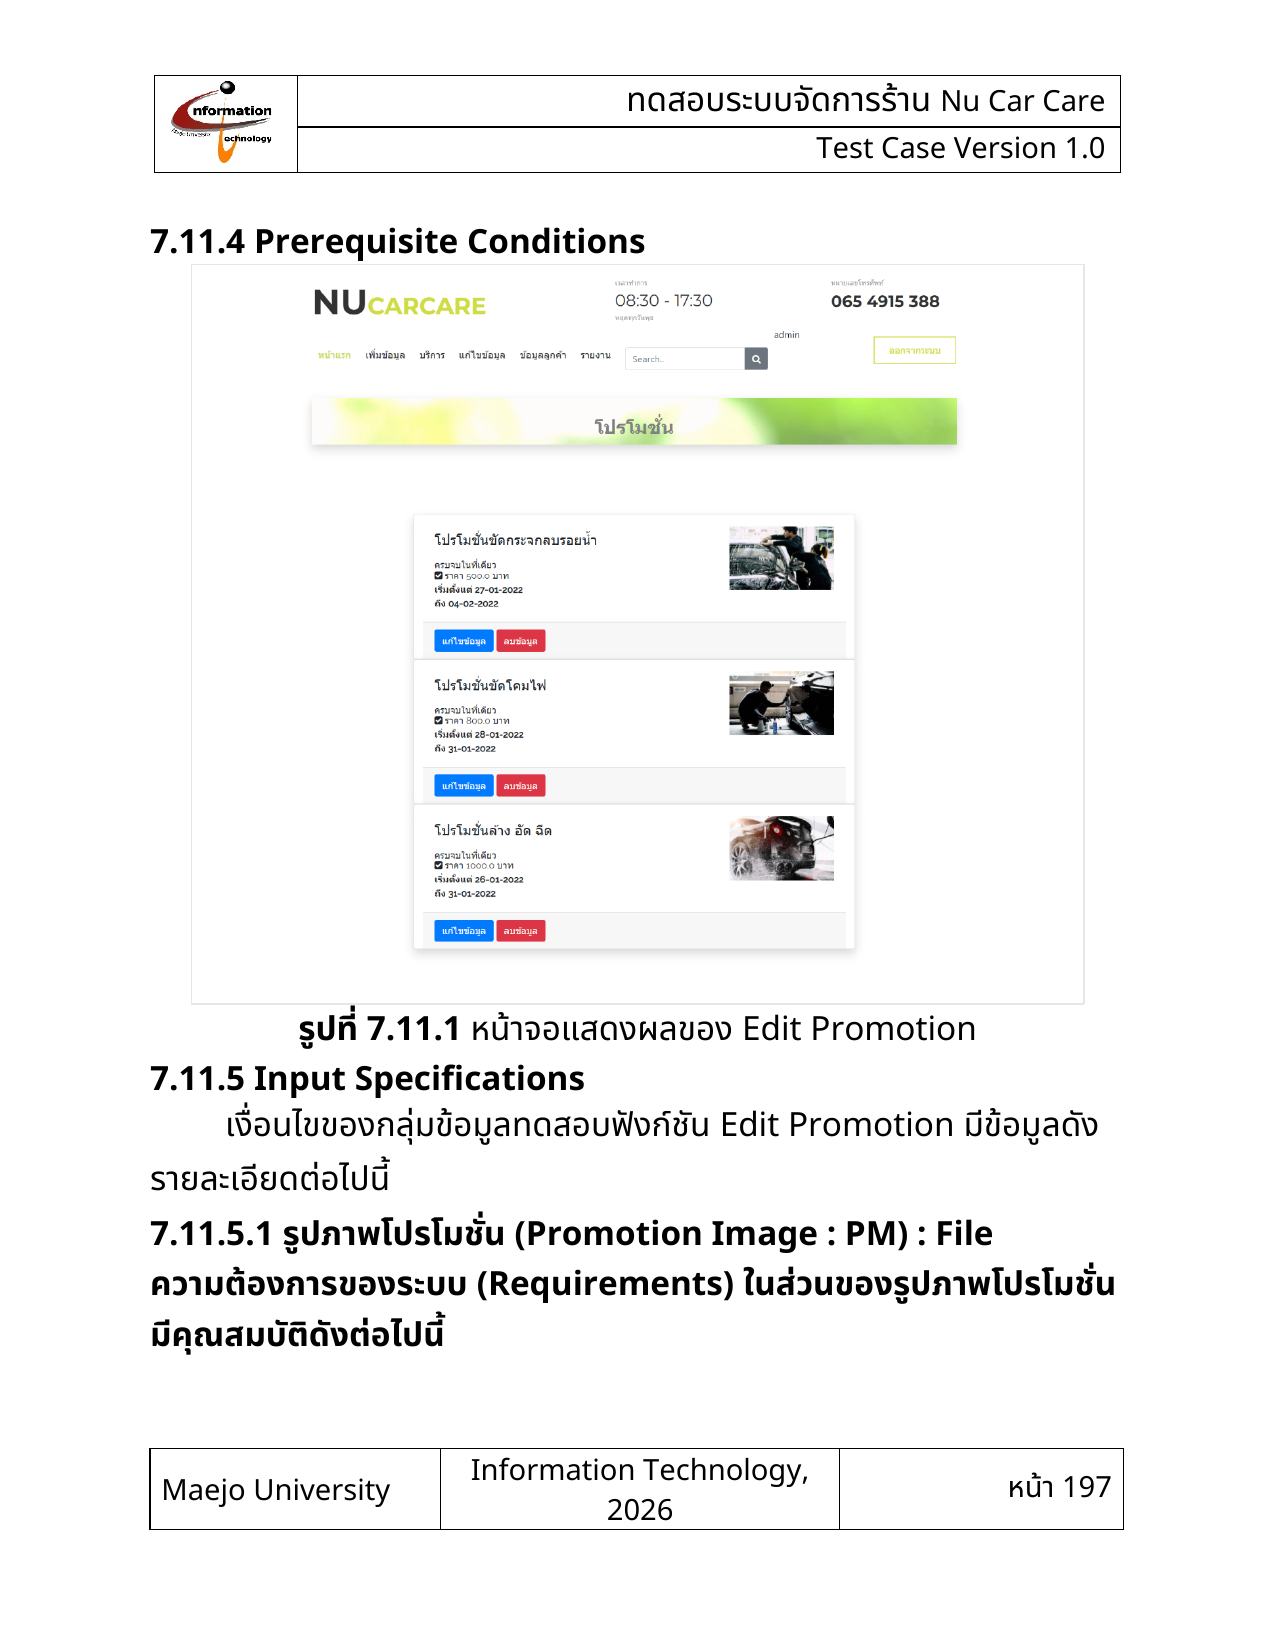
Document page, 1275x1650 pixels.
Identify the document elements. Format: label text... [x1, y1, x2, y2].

picture [192, 265, 1080, 1003]
text รูปที่ 7.11.1 หน้าจอแสดงผลของ Edit Promotion [150, 1004, 1125, 1055]
text ความต้องการของระบบ (Requirements) ในส่วนของรูปภาพโปรโมชั่น มีคุณสมบัติดังต่อไปนี้ [150, 1260, 1125, 1361]
text เงื่อนไขของกลุ่มข้อมูลทดสอบฟังก์ชัน Edit Promotion มีข้อมูลดังรายละเอียดต่อไปนี้ [150, 1101, 1125, 1206]
picture [170, 81, 272, 163]
text 7.11.4 Prerequisite Conditions [150, 218, 1125, 263]
text 7.11.5 Input Specifications [150, 1055, 1125, 1101]
text 7.11.5.1 รูปภาพโปรโมชั่น (Promotion Image : PM) : File [150, 1209, 1125, 1260]
